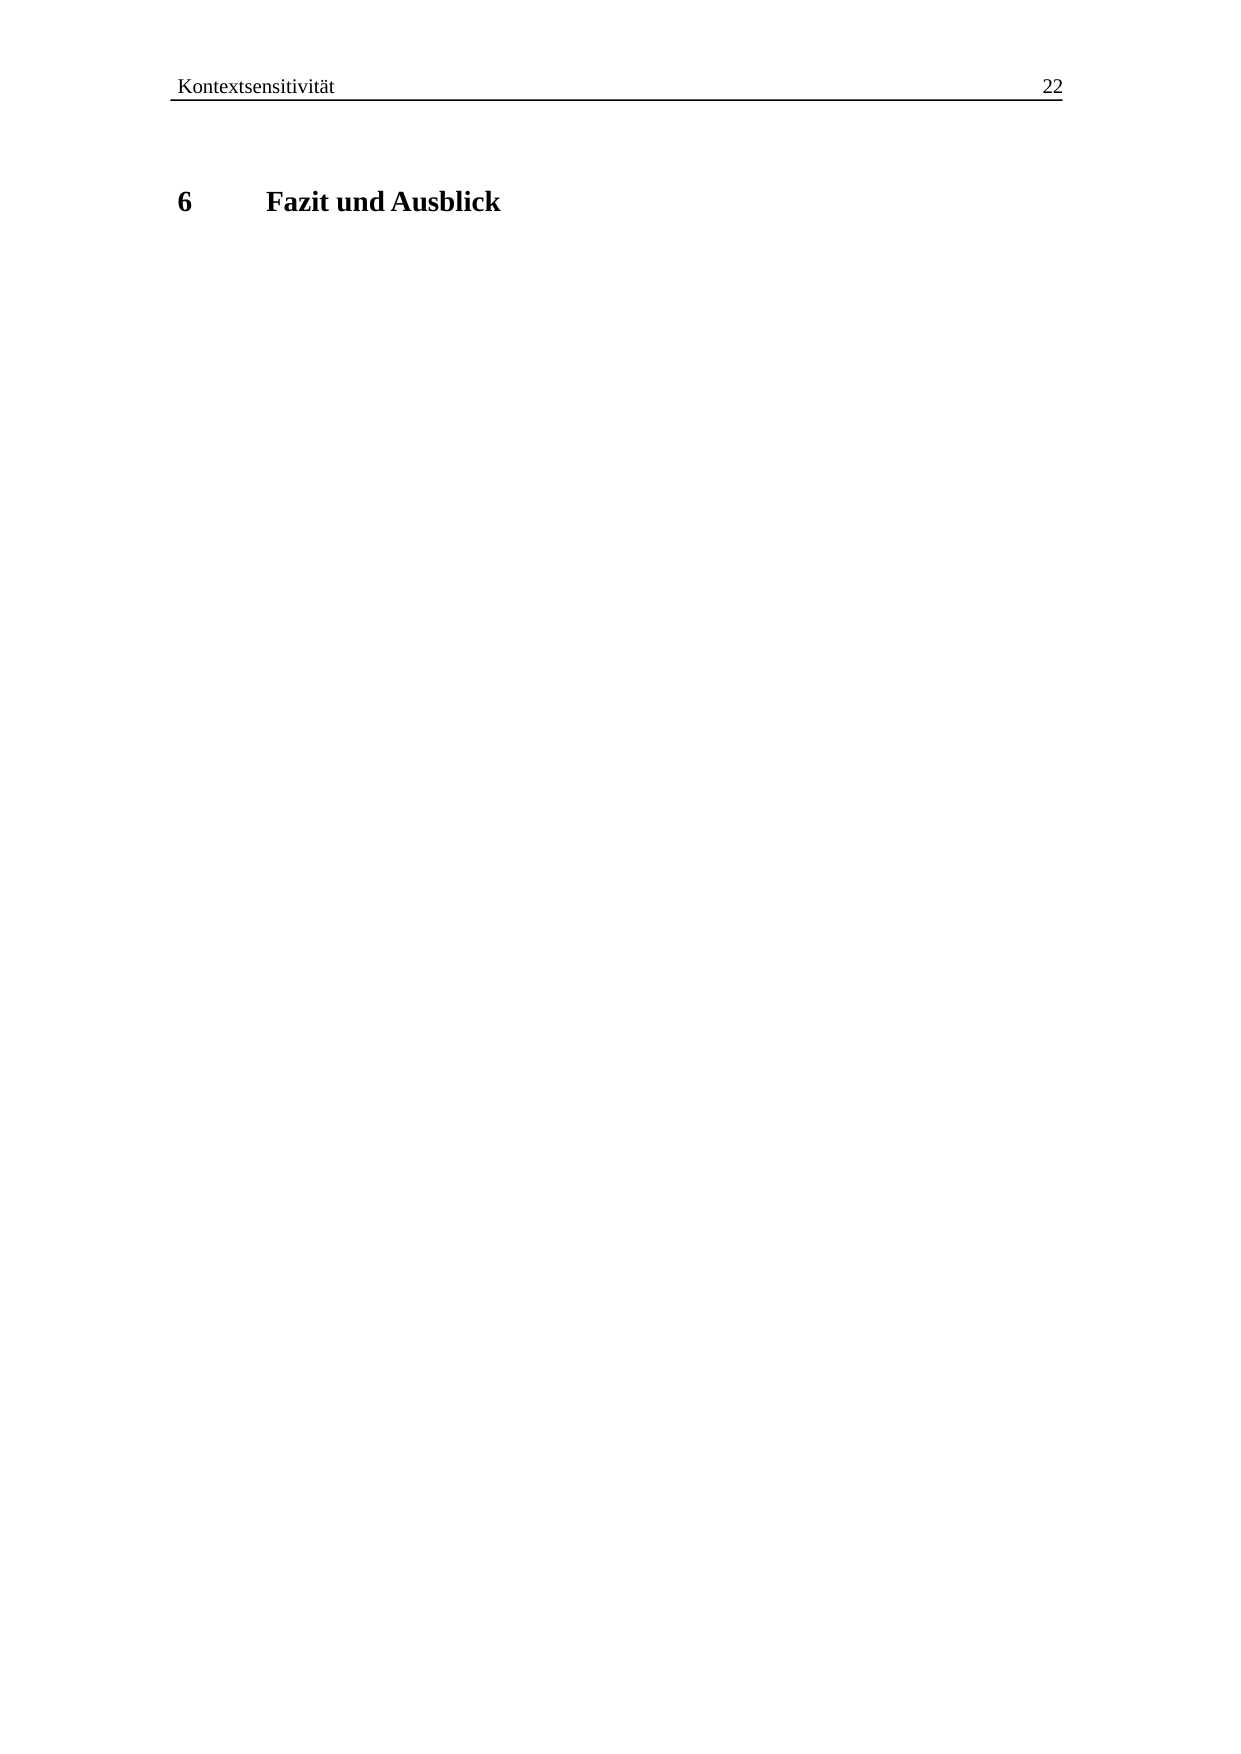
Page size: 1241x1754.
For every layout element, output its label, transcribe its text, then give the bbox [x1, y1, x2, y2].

subtitle Fazit und Ausblick [177, 184, 1063, 218]
